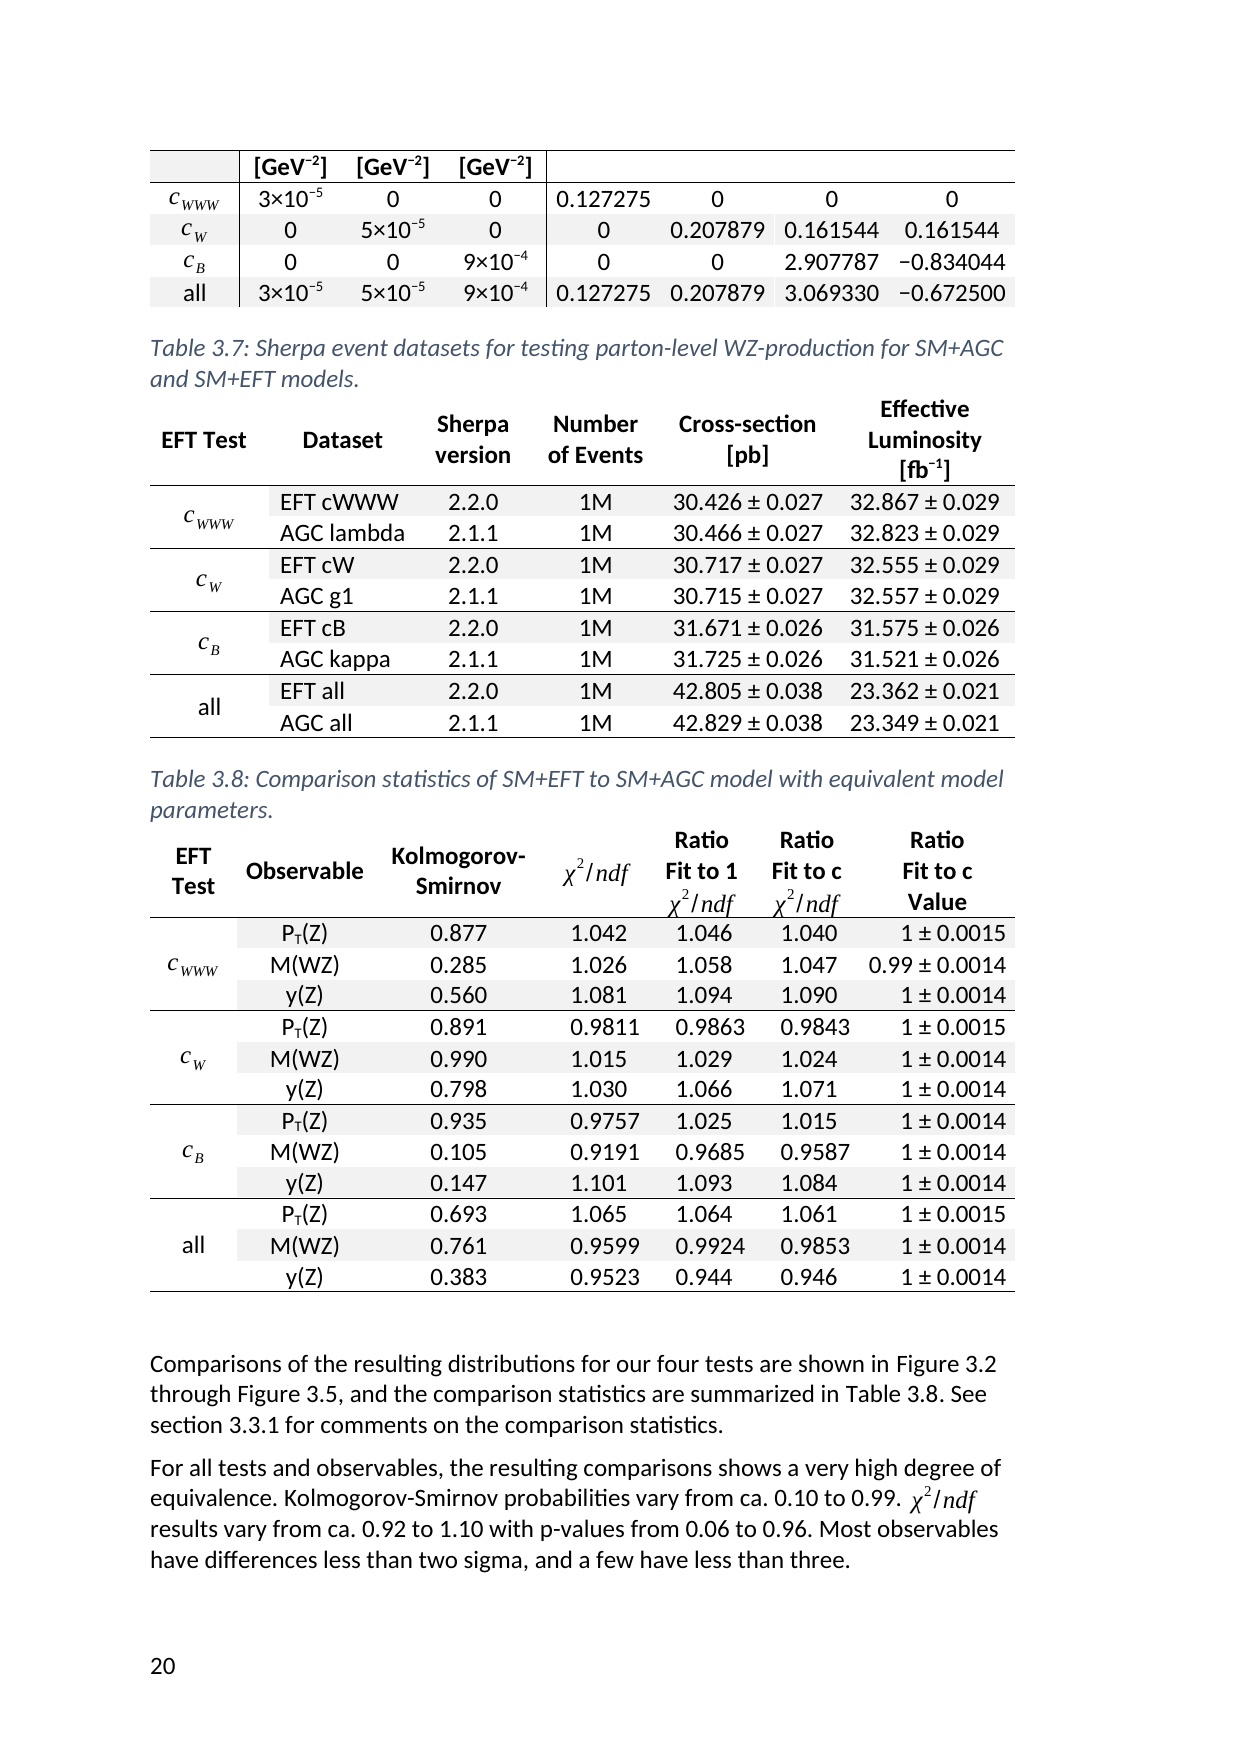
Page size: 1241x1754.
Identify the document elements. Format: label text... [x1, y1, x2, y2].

table_cell 1.101 [544, 1167, 649, 1197]
table_cell [150, 245, 239, 277]
table_cell 0 [240, 245, 342, 277]
text Table 3.7: Sherpa event datasets for testing parton-level WZ-production for SM+AGC and SM+EFT models. [150, 332, 1015, 393]
table_cell 31.671 ± 0.026 [661, 612, 834, 643]
table_cell 0 [661, 183, 774, 214]
table_cell 0.285 [373, 948, 544, 980]
table_cell all [150, 1199, 237, 1291]
table_cell 1.046 [649, 918, 754, 948]
table_cell 0.9685 [649, 1135, 754, 1167]
table_cell 1M [530, 675, 661, 706]
table_cell 1.058 [649, 948, 754, 980]
table_cell 30.426 ± 0.027 [661, 486, 834, 516]
table_header [544, 824, 649, 917]
table_cell 1M [530, 549, 661, 579]
table_cell 1.061 [754, 1199, 859, 1229]
table_cell 5×10−5 [342, 214, 444, 245]
table_cell 0.9863 [649, 1011, 754, 1042]
table_cell 1.093 [649, 1167, 754, 1197]
table_cell 0 [547, 245, 661, 277]
table_cell PT(Z) [237, 1011, 373, 1042]
table_cell AGC all [269, 706, 417, 737]
table_cell 0.9853 [754, 1229, 859, 1261]
table_cell 1.042 [544, 918, 649, 948]
table_cell 0.877 [373, 918, 544, 948]
table_header Ratio Fit to 1 [649, 824, 754, 917]
table_cell 0.693 [373, 1199, 544, 1229]
table_header Number of Events [530, 393, 661, 485]
table_cell 1M [530, 516, 661, 548]
table_cell 0.383 [373, 1261, 544, 1291]
table_cell all [150, 277, 239, 307]
table_cell 1.071 [754, 1073, 859, 1104]
table_cell 0.127275 [547, 183, 661, 214]
table_cell 1.047 [754, 948, 859, 980]
table_cell [150, 486, 269, 548]
table_cell [775, 151, 889, 182]
table_cell 1.066 [649, 1073, 754, 1104]
table_cell 1.084 [754, 1167, 859, 1197]
table_cell all [150, 675, 269, 737]
table_cell 31.575 ± 0.026 [834, 612, 1015, 643]
table_cell 0.761 [373, 1229, 544, 1261]
table_cell 0.9523 [544, 1261, 649, 1291]
table_cell 42.829 ± 0.038 [661, 706, 834, 737]
table_cell 0 [661, 245, 774, 277]
table_cell 1.064 [649, 1199, 754, 1229]
table_cell 42.805 ± 0.038 [661, 675, 834, 706]
table_cell 1.090 [754, 980, 859, 1010]
table_cell y(Z) [237, 1167, 373, 1197]
table_header Sherpa version [417, 393, 530, 485]
table_cell 2.2.0 [417, 486, 530, 516]
table_cell 3.069330 [775, 277, 889, 307]
table_cell 0 [342, 183, 444, 214]
table_cell 0 [547, 214, 661, 245]
table_cell [150, 1011, 237, 1104]
table_cell M(WZ) [237, 948, 373, 980]
table_cell 30.466 ± 0.027 [661, 516, 834, 548]
table_header Dataset [269, 393, 417, 485]
table_cell 23.349 ± 0.021 [834, 706, 1015, 737]
table_header Observable [237, 824, 373, 917]
table_cell 32.557 ± 0.029 [834, 580, 1015, 611]
table_cell 0.9843 [754, 1011, 859, 1042]
table_cell 0 [775, 183, 889, 214]
table_cell 9×10−4 [444, 277, 546, 307]
table_cell 1.026 [544, 948, 649, 980]
table_cell 0.9811 [544, 1011, 649, 1042]
table_cell AGC lambda [269, 516, 417, 548]
table_cell −0.834044 [889, 245, 1015, 277]
table_header EFT Test [150, 824, 237, 917]
table_cell EFT cB [269, 612, 417, 643]
table_cell 1.015 [544, 1042, 649, 1073]
table_cell 0.9924 [649, 1229, 754, 1261]
table_cell 0.891 [373, 1011, 544, 1042]
text For all tests and observables, the resulting comparisons shows a very high degree of equivalence. Kolmogorov-Smirnov probabilities vary from ca. 0.10 to 0.99. results vary from ca. 0.92 to 1.10 with p-values from 0.06 to 0.96. Most observables have differences less than two sigma, and a few have less than three. [150, 1452, 1015, 1574]
table_cell 1.025 [649, 1105, 754, 1135]
table_cell 1.040 [754, 918, 859, 948]
table_cell 1 ± 0.0015 [859, 1199, 1015, 1229]
table_cell 0.946 [754, 1261, 859, 1291]
table_cell 31.725 ± 0.026 [661, 643, 834, 674]
table_cell −0.672500 [889, 277, 1015, 307]
table_cell 1M [530, 486, 661, 516]
table_cell 0 [342, 245, 444, 277]
table_cell [GeV−2] [342, 151, 444, 182]
table_cell M(WZ) [237, 1135, 373, 1167]
table_cell 2.1.1 [417, 706, 530, 737]
table_cell 1.015 [754, 1105, 859, 1135]
table_cell 32.823 ± 0.029 [834, 516, 1015, 548]
table_header Ratio Fit to c [754, 824, 859, 917]
table_cell [150, 918, 237, 1010]
table_cell 1.024 [754, 1042, 859, 1073]
table_cell 1.030 [544, 1073, 649, 1104]
table_cell 30.717 ± 0.027 [661, 549, 834, 579]
table_cell 1 ± 0.0014 [859, 1135, 1015, 1167]
table_cell 1M [530, 612, 661, 643]
table_cell AGC g1 [269, 580, 417, 611]
table_cell 1M [530, 643, 661, 674]
table_header EFT Test [150, 393, 269, 485]
text Comparisons of the resulting distributions for our four tests are shown in Figure 3.2 through Figure 3.5, and the comparison statistics are summarized in Table 3.8. See section 3.3.1 for comments on the comparison statistics. [150, 1348, 1015, 1439]
table_cell PT(Z) [237, 1199, 373, 1229]
table_header Ratio Fit to c Value [859, 824, 1015, 917]
table_header Kolmogorov-Smirnov [373, 824, 544, 917]
table_cell 2.2.0 [417, 675, 530, 706]
table_cell 32.867 ± 0.029 [834, 486, 1015, 516]
table_cell y(Z) [237, 980, 373, 1010]
table_cell 0 [444, 183, 546, 214]
table_cell [150, 1105, 237, 1197]
table_cell 0 [240, 214, 342, 245]
table_cell 0.207879 [661, 277, 774, 307]
table_cell 1.081 [544, 980, 649, 1010]
table_cell 0 [444, 214, 546, 245]
table_cell 23.362 ± 0.021 [834, 675, 1015, 706]
table_cell [GeV−2] [444, 151, 546, 182]
table_cell 0.990 [373, 1042, 544, 1073]
table_header Effective Luminosity [fb−1] [834, 393, 1015, 485]
table_cell M(WZ) [237, 1229, 373, 1261]
table_cell 0.798 [373, 1073, 544, 1104]
table_cell 0.127275 [547, 277, 661, 307]
table_cell 1.029 [649, 1042, 754, 1073]
table_cell 5×10−5 [342, 277, 444, 307]
table_cell 1 ± 0.0015 [859, 1011, 1015, 1042]
table_cell 3×10−5 [240, 183, 342, 214]
table_cell 0.207879 [661, 214, 774, 245]
table_cell [547, 151, 661, 182]
table_cell 2.1.1 [417, 580, 530, 611]
table_cell 2.1.1 [417, 643, 530, 674]
table_cell 1 ± 0.0014 [859, 1073, 1015, 1104]
table_cell 0.9191 [544, 1135, 649, 1167]
table_cell 2.907787 [775, 245, 889, 277]
table_cell M(WZ) [237, 1042, 373, 1073]
table_cell [150, 612, 269, 674]
table_cell 0.161544 [889, 214, 1015, 245]
table_cell 0.935 [373, 1105, 544, 1135]
table_cell 1M [530, 706, 661, 737]
table_cell 1M [530, 580, 661, 611]
table_cell 2.2.0 [417, 612, 530, 643]
table_cell [889, 151, 1015, 182]
table_cell 3×10−5 [240, 277, 342, 307]
table_cell 1.094 [649, 980, 754, 1010]
table_cell 30.715 ± 0.027 [661, 580, 834, 611]
table_cell 1 ± 0.0014 [859, 980, 1015, 1010]
table_cell 0.9757 [544, 1105, 649, 1135]
table_cell 0.99 ± 0.0014 [859, 948, 1015, 980]
table_cell EFT all [269, 675, 417, 706]
table_cell [661, 151, 774, 182]
table_cell y(Z) [237, 1261, 373, 1291]
table_cell EFT cWWW [269, 486, 417, 516]
table_cell 0.9599 [544, 1229, 649, 1261]
table_cell 0.560 [373, 980, 544, 1010]
table_cell 0 [889, 183, 1015, 214]
table_cell [150, 183, 239, 214]
text Table 3.8: Comparison statistics of SM+EFT to SM+AGC model with equivalent model parameters. [150, 763, 1015, 824]
table_cell 9×10−4 [444, 245, 546, 277]
table_cell PT(Z) [237, 1105, 373, 1135]
table_cell 0.147 [373, 1167, 544, 1197]
table_cell [GeV−2] [240, 151, 342, 182]
table_header Cross-section [pb] [661, 393, 834, 485]
table_cell 0.9587 [754, 1135, 859, 1167]
table_cell AGC kappa [269, 643, 417, 674]
table_cell 1 ± 0.0014 [859, 1105, 1015, 1135]
table_cell 32.555 ± 0.029 [834, 549, 1015, 579]
table_cell 31.521 ± 0.026 [834, 643, 1015, 674]
table_cell [150, 214, 239, 245]
table_cell [150, 549, 269, 611]
table_cell 1 ± 0.0014 [859, 1167, 1015, 1197]
table_cell y(Z) [237, 1073, 373, 1104]
table_cell 1 ± 0.0014 [859, 1261, 1015, 1291]
table_cell 0.944 [649, 1261, 754, 1291]
table_cell 0.105 [373, 1135, 544, 1167]
table_cell 1 ± 0.0015 [859, 918, 1015, 948]
table_cell EFT cW [269, 549, 417, 579]
table_cell 0.161544 [775, 214, 889, 245]
table_cell 1 ± 0.0014 [859, 1229, 1015, 1261]
table_cell 2.2.0 [417, 549, 530, 579]
table_cell 1.065 [544, 1199, 649, 1229]
table_cell 2.1.1 [417, 516, 530, 548]
table_cell 1 ± 0.0014 [859, 1042, 1015, 1073]
table_cell PT(Z) [237, 918, 373, 948]
